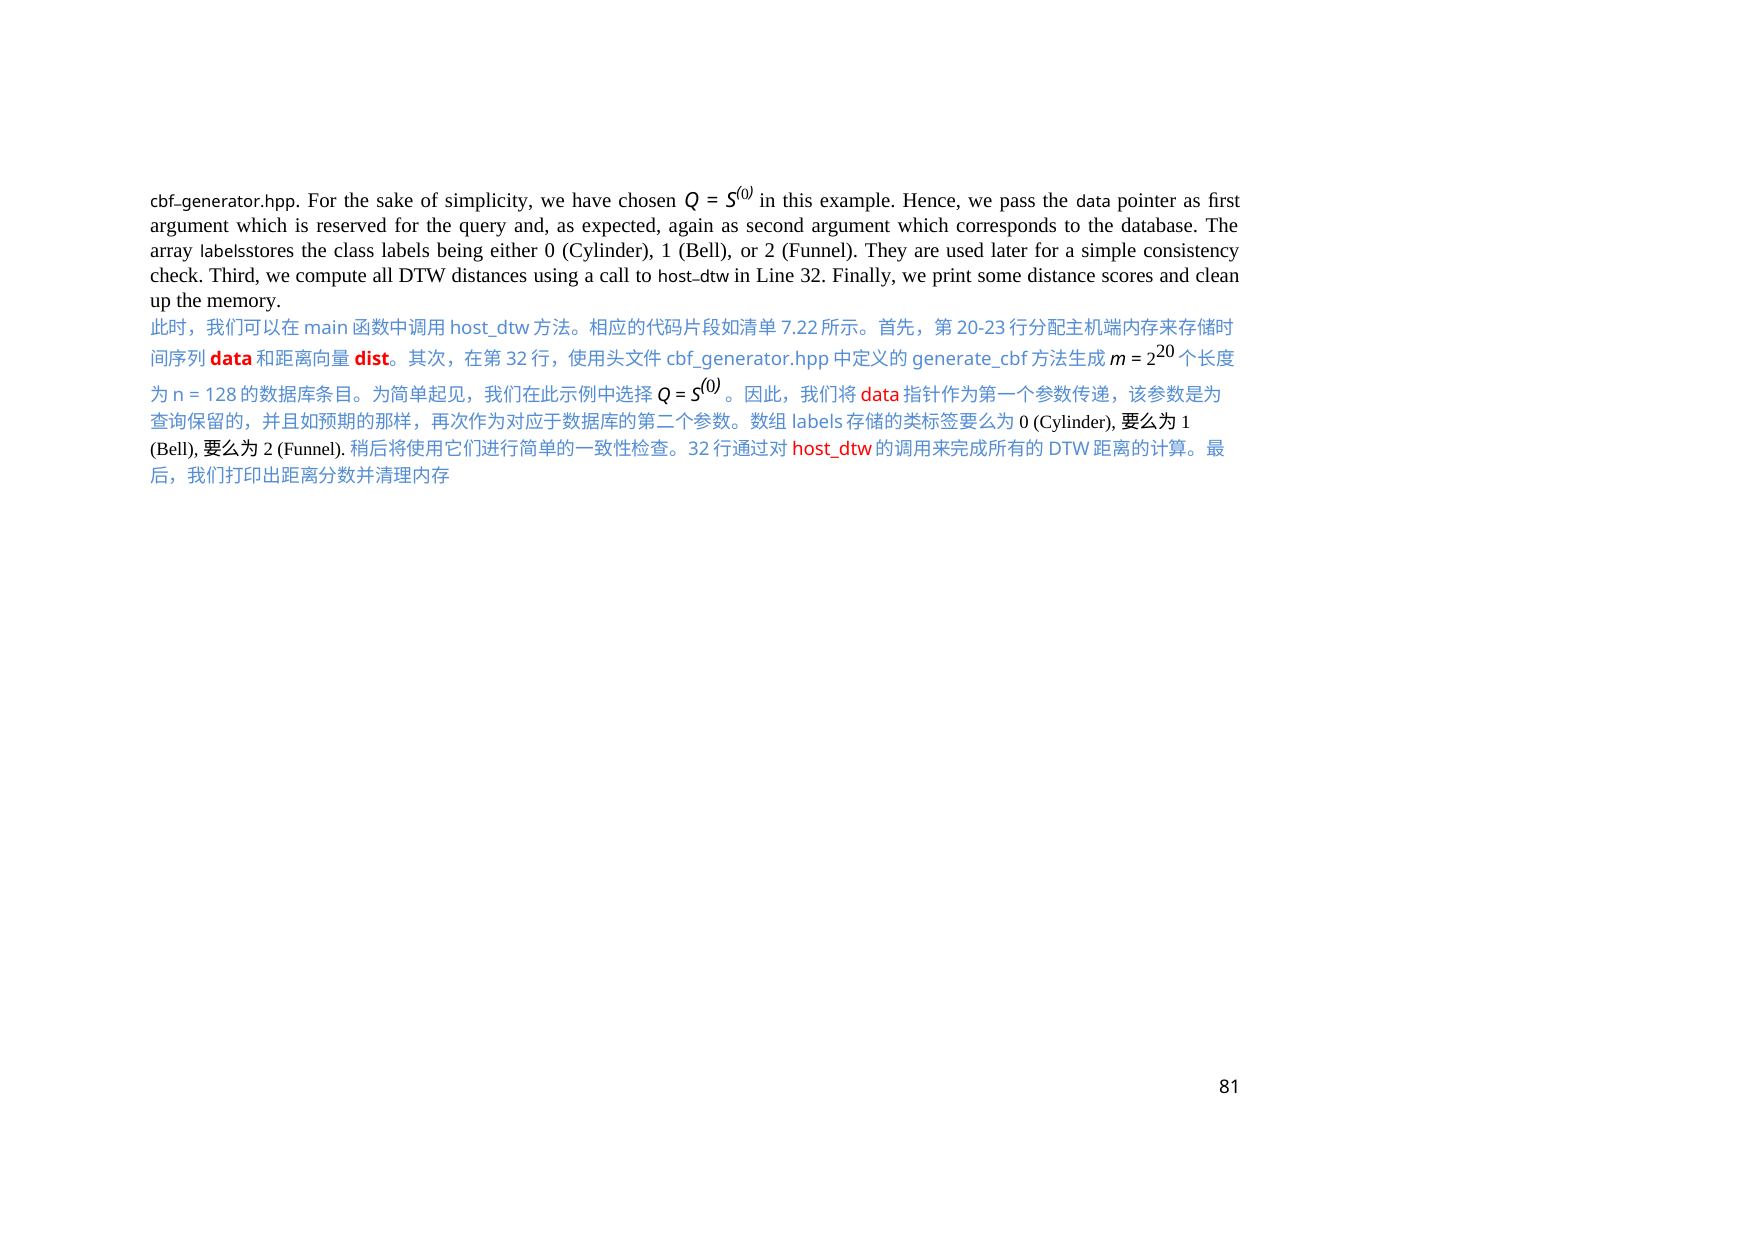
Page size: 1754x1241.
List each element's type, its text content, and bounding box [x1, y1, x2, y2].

text 此时，我们可以在main函数中调用host_dtw方法。相应的代码片段如清单7.22所示。首先，第20-23行分配主机端内存来存储时间序列data和距离向量 dist。其次，在第32行，使用头文件cbf_generator.hpp中定义的generate_cbf方法生成m = 220个长度为n = 128的数据库条目。为简单起见，我们在此示例中选择Q = S(0) 。因此，我们将data指针作为第一个参数传递，该参数是为查询保留的，并且如预期的那样，再次作为对应于数据库的第二个参数。数组 labels存储的类标签要么为0 (Cylinder), 要么为1 (Bell), 要么为 2 (Funnel). 稍后将使用它们进行简单的一致性检查。32行通过对host_dtw的调用来完成所有的DTW距离的计算。最后，我们打印出距离分数并清理内存 [150, 312, 1240, 488]
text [150, 187, 1240, 312]
